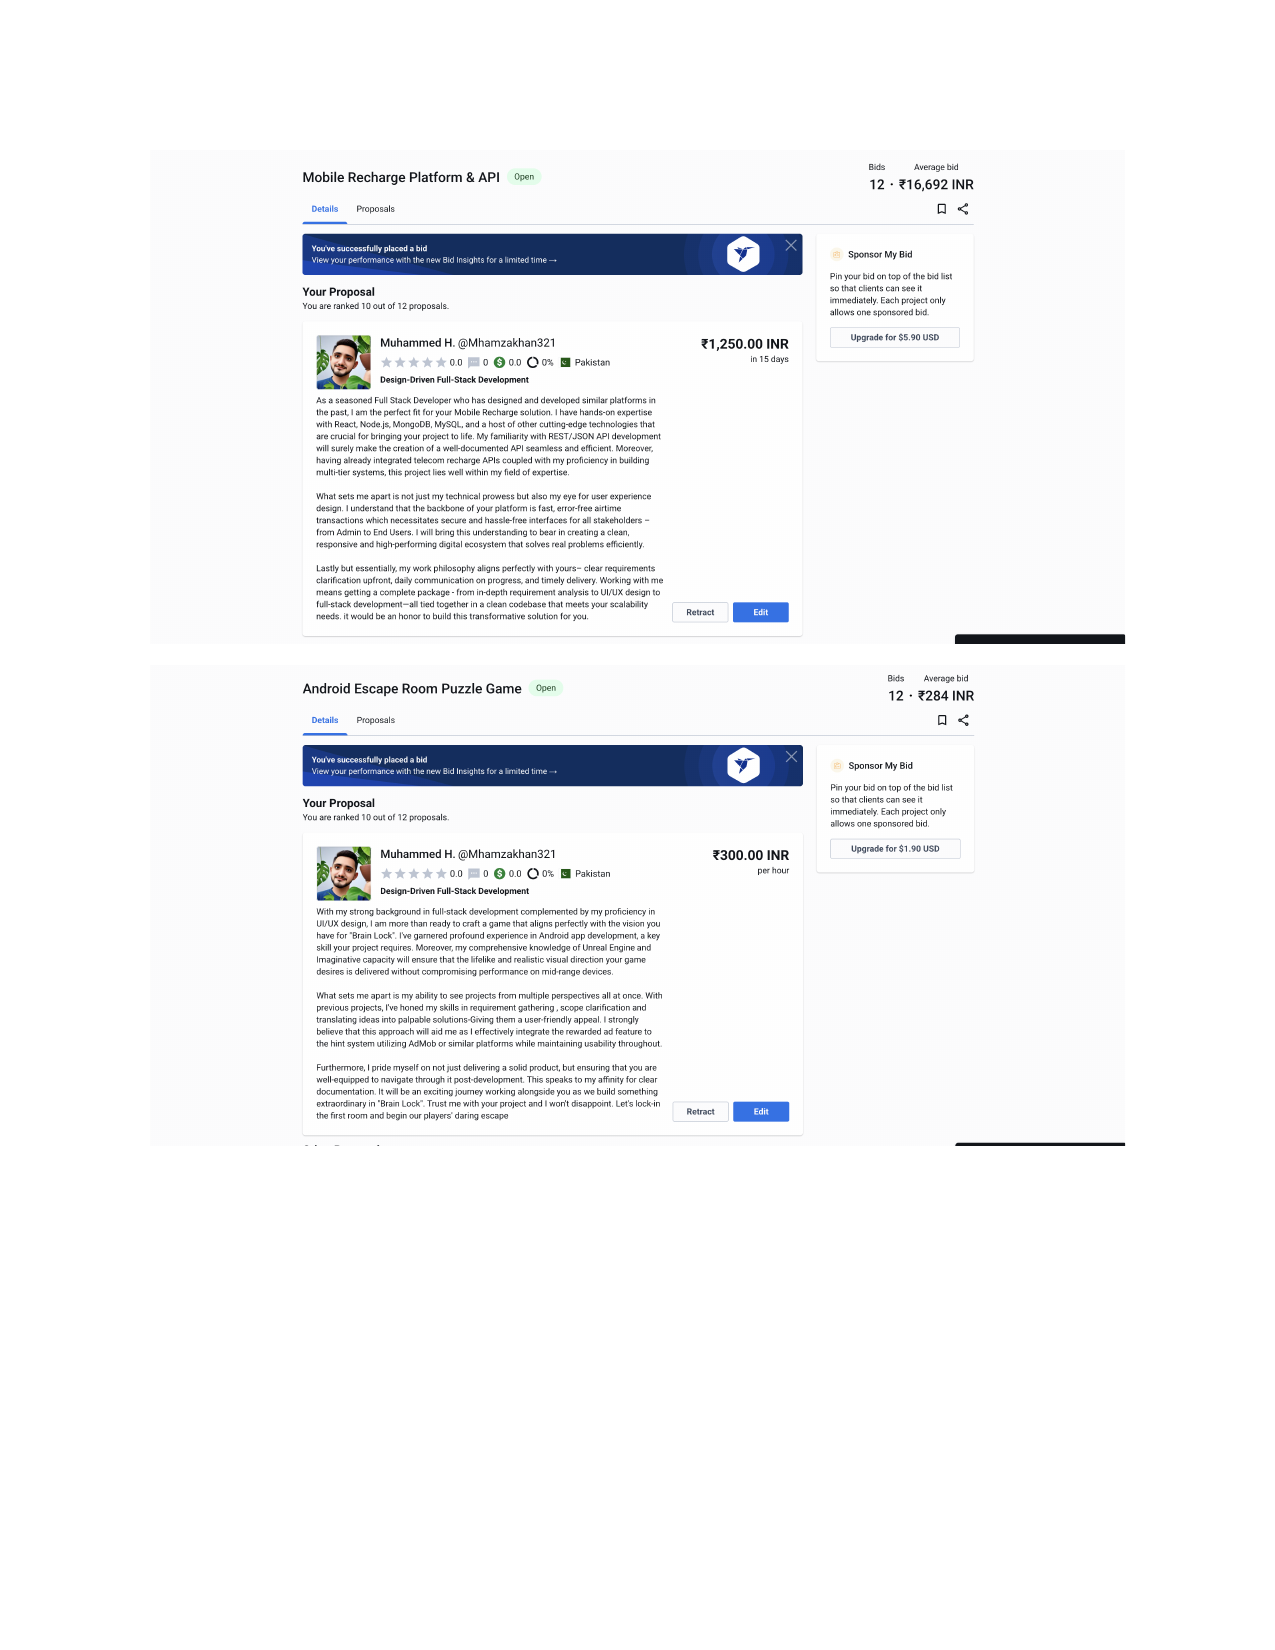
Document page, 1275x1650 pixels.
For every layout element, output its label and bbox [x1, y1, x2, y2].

picture [150, 665, 1125, 1146]
picture [150, 150, 1125, 644]
